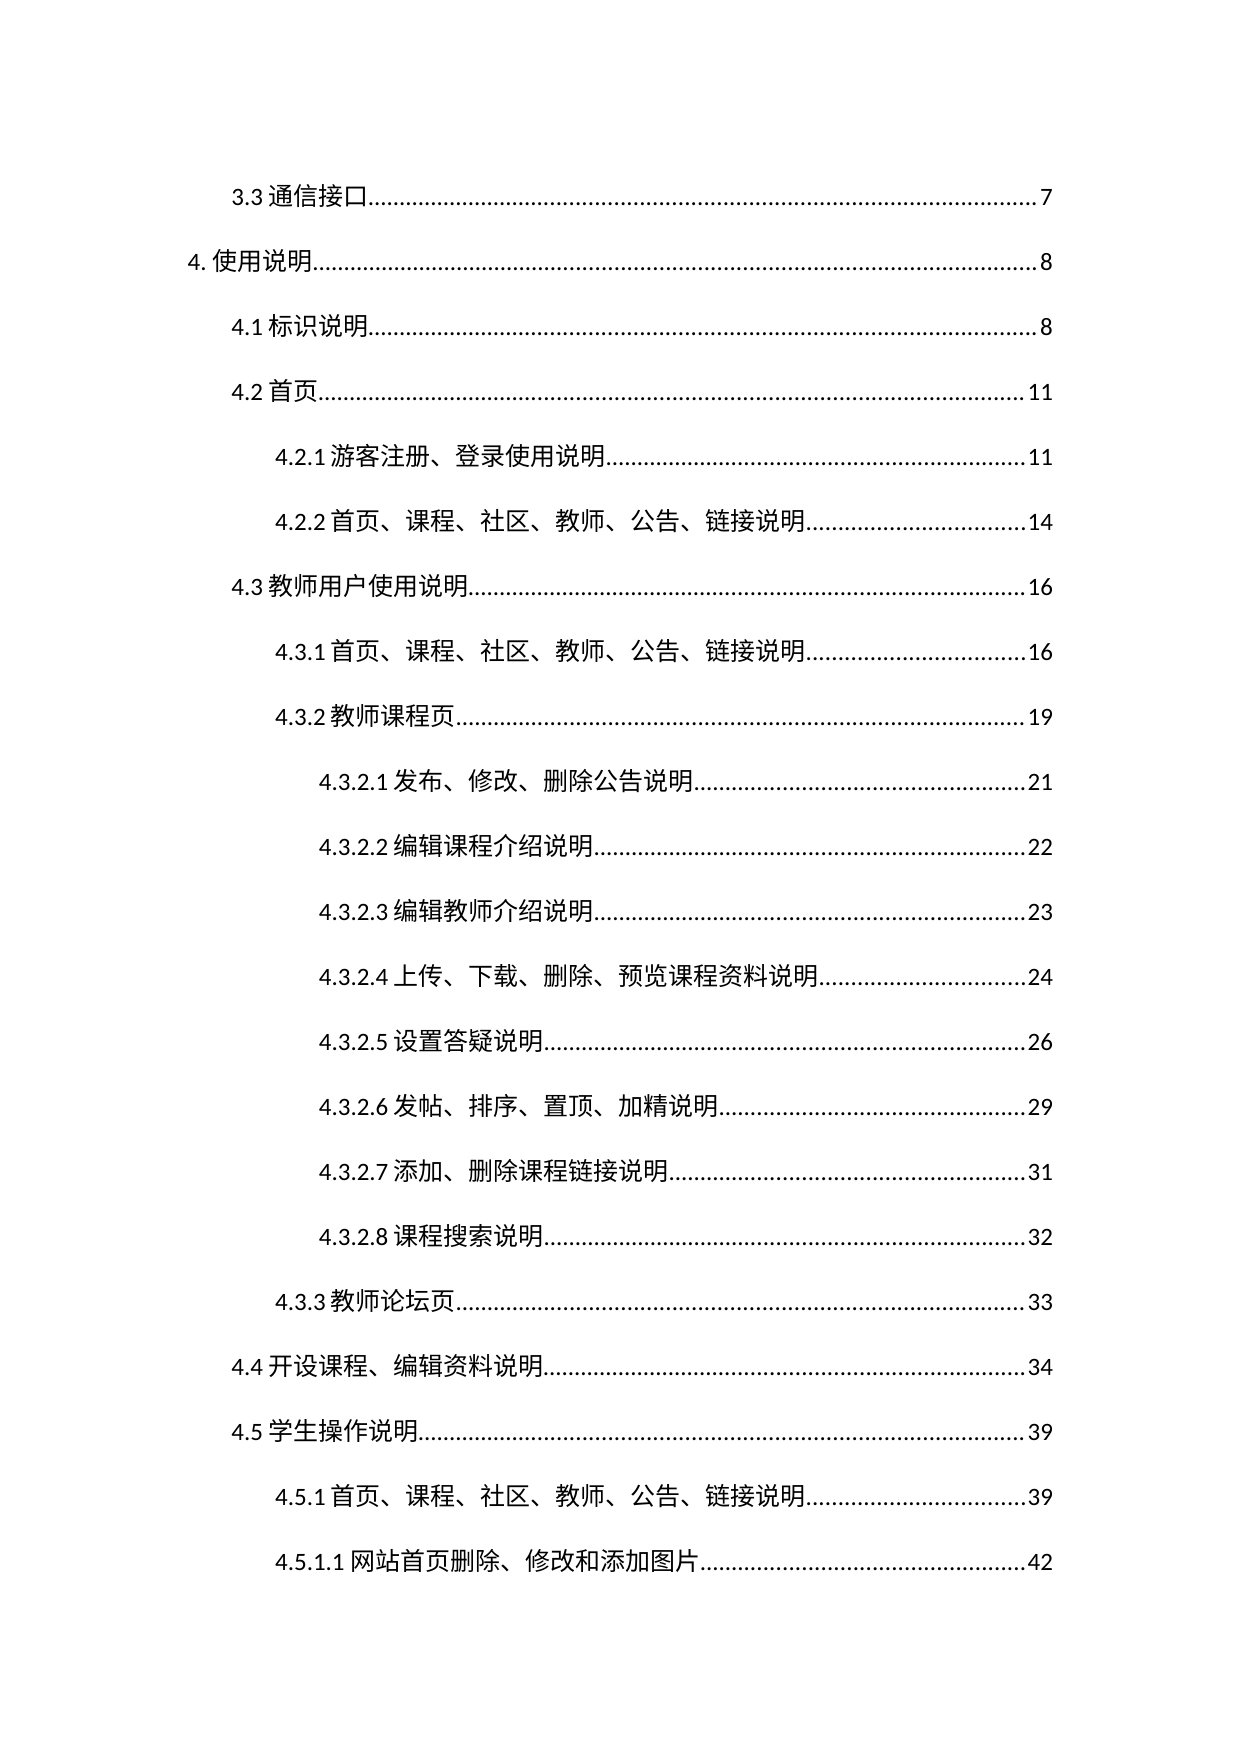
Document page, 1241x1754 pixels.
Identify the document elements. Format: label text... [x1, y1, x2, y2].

text 4.3.1首页、课程、社区、教师、公告、链接说明 16 [275, 617, 1053, 682]
text 3.3通信接口 7 [231, 162, 1053, 227]
text 4.3.2.7添加、删除课程链接说明 31 [319, 1137, 1053, 1202]
text 4.3.3教师论坛页 33 [275, 1267, 1053, 1332]
text 4.3.2教师课程页 19 [275, 682, 1053, 747]
text 4.2.1游客注册、登录使用说明 11 [275, 422, 1053, 487]
text 4. 使用说明 8 [187, 227, 1053, 292]
text 4.5.1首页、课程、社区、教师、公告、链接说明 39 [275, 1462, 1053, 1527]
text 4.3.2.1发布、修改、删除公告说明 21 [319, 747, 1053, 812]
text 4.2首页 11 [231, 357, 1053, 422]
text 4.2.2首页、课程、社区、教师、公告、链接说明 14 [275, 487, 1053, 552]
text 4.3.2.8课程搜索说明 32 [319, 1202, 1053, 1267]
text 4.3.2.3编辑教师介绍说明 23 [319, 877, 1053, 942]
text 4.3教师用户使用说明 16 [231, 552, 1053, 617]
text 4.3.2.2编辑课程介绍说明 22 [319, 812, 1053, 877]
text 4.3.2.5设置答疑说明 26 [319, 1007, 1053, 1072]
text 4.5学生操作说明 39 [231, 1397, 1053, 1462]
text 4.1标识说明 8 [231, 292, 1053, 357]
text 4.4开设课程、编辑资料说明 34 [231, 1332, 1053, 1397]
text 4.3.2.6发帖、排序、置顶、加精说明 29 [319, 1072, 1053, 1137]
text 4.5.1.1网站首页删除、修改和添加图片 42 [275, 1527, 1053, 1592]
text 4.3.2.4上传、下载、删除、预览课程资料说明 24 [319, 942, 1053, 1007]
